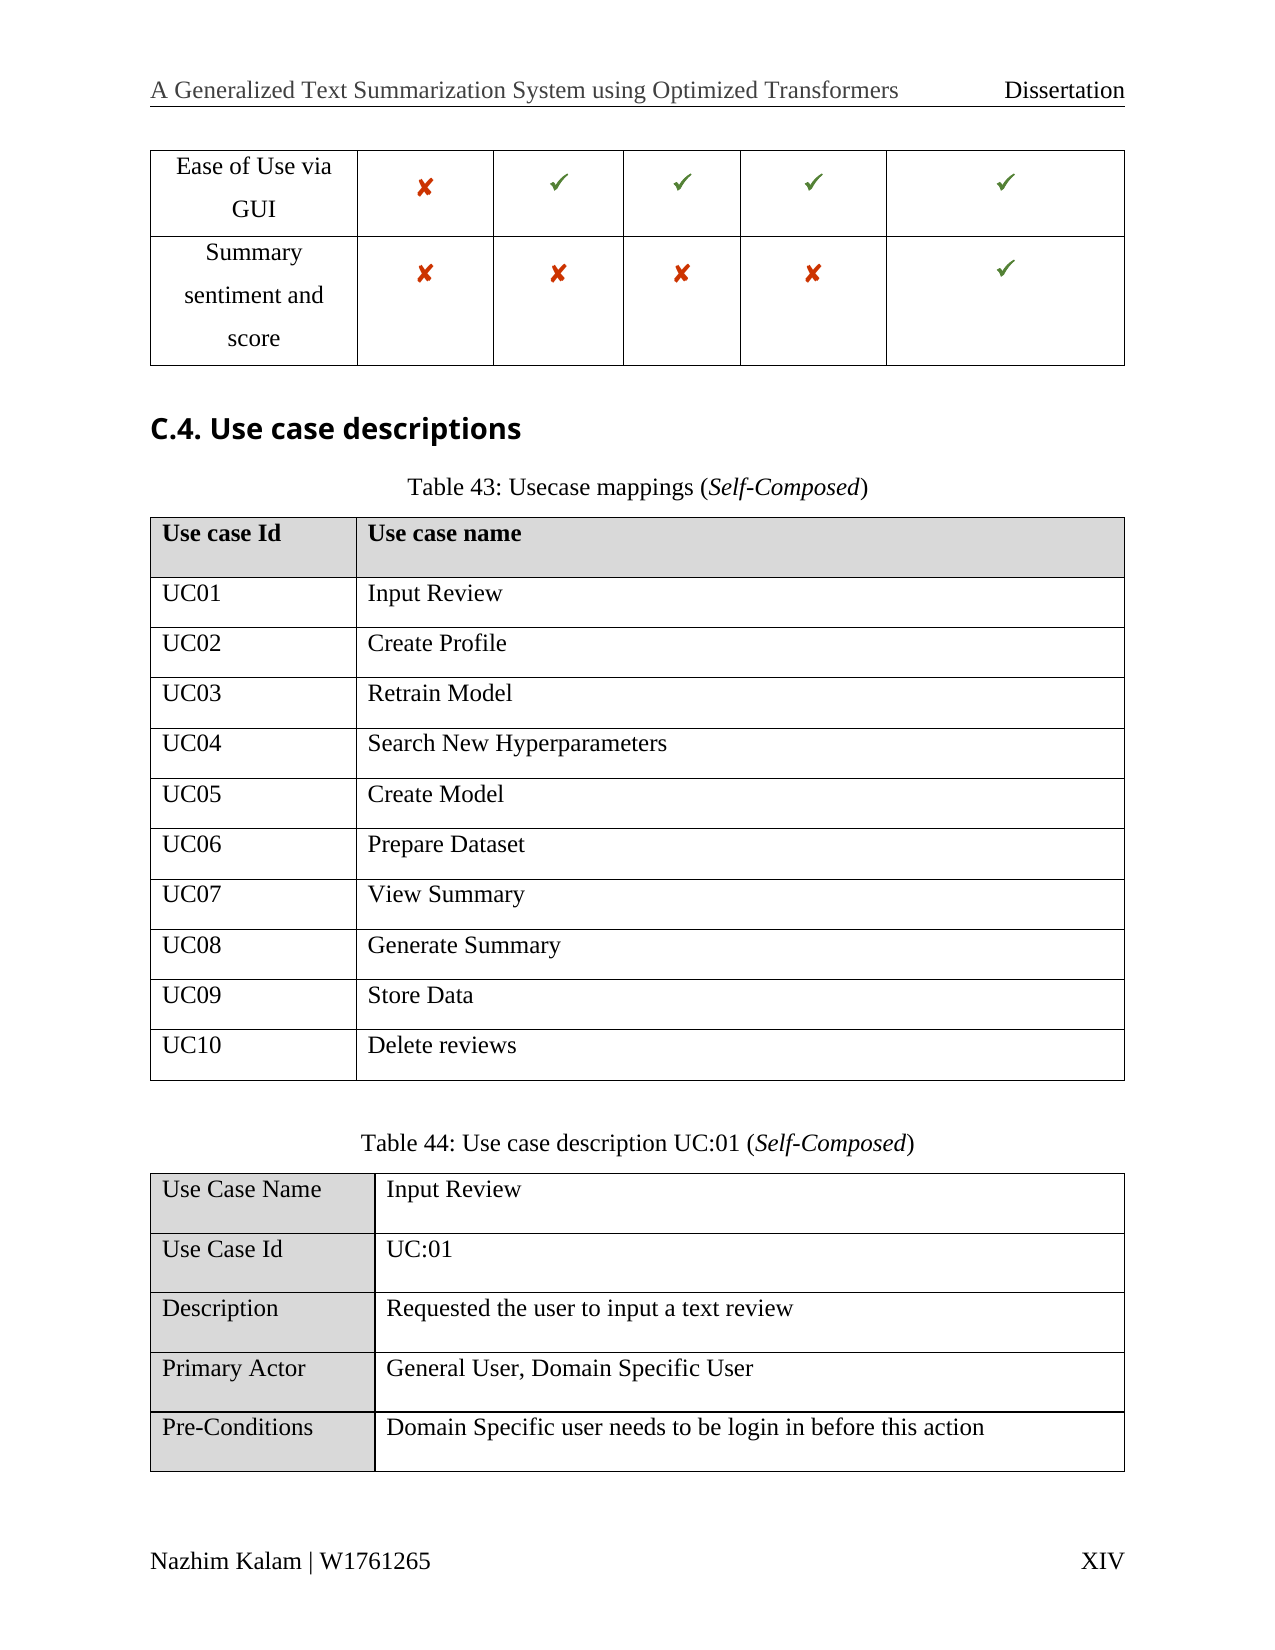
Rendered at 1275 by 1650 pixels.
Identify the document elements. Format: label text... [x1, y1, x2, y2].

table_cell Generate Summary [357, 930, 1124, 979]
table_cell [887, 237, 1124, 365]
table_cell UC06 [151, 829, 356, 878]
table_cell General User, Domain Specific User [376, 1353, 1124, 1411]
table_cell Input Review [357, 578, 1124, 627]
table_cell Prepare Dataset [357, 829, 1124, 878]
table_cell Description [151, 1293, 374, 1352]
table_cell [624, 237, 740, 365]
table_cell Use Case Id [151, 1234, 374, 1292]
table_cell UC05 [151, 779, 356, 828]
table_cell UC:01 [376, 1234, 1124, 1292]
table_cell Retrain Model [357, 678, 1124, 727]
table_cell UC07 [151, 880, 356, 929]
table_cell UC09 [151, 980, 356, 1029]
table_header Use case Id [151, 518, 356, 577]
table_cell Primary Actor [151, 1353, 374, 1411]
table_header Use Case Name [151, 1174, 374, 1233]
table_cell Create Profile [357, 628, 1124, 677]
table_cell Summary sentiment and score [151, 237, 357, 365]
table_cell UC08 [151, 930, 356, 979]
table_cell [358, 237, 493, 365]
table_cell [741, 151, 886, 236]
table_cell Store Data [357, 980, 1124, 1029]
table_cell UC02 [151, 628, 356, 677]
table_cell Create Model [357, 779, 1124, 828]
table_cell UC04 [151, 729, 356, 778]
table_cell Search New Hyperparameters [357, 729, 1124, 778]
table_cell Domain Specific user needs to be login in before this action [376, 1413, 1124, 1471]
table_header Use case name [357, 518, 1124, 577]
table_cell Pre-Conditions [151, 1413, 374, 1471]
table_cell [624, 151, 740, 236]
table_cell UC01 [151, 578, 356, 627]
table_cell Ease of Use via GUI [151, 151, 357, 236]
table_cell [494, 237, 623, 365]
table_cell Delete reviews [357, 1030, 1124, 1080]
table_cell View Summary [357, 880, 1124, 929]
table_cell [358, 151, 493, 236]
table_cell UC10 [151, 1030, 356, 1080]
table_cell [741, 237, 886, 365]
subtitle C.4. Use case descriptions [150, 408, 1125, 448]
table_cell [494, 151, 623, 236]
table_cell Requested the user to input a text review [376, 1293, 1124, 1352]
table_header Input Review [376, 1174, 1124, 1233]
table_cell [887, 151, 1124, 236]
table_cell UC03 [151, 678, 356, 727]
